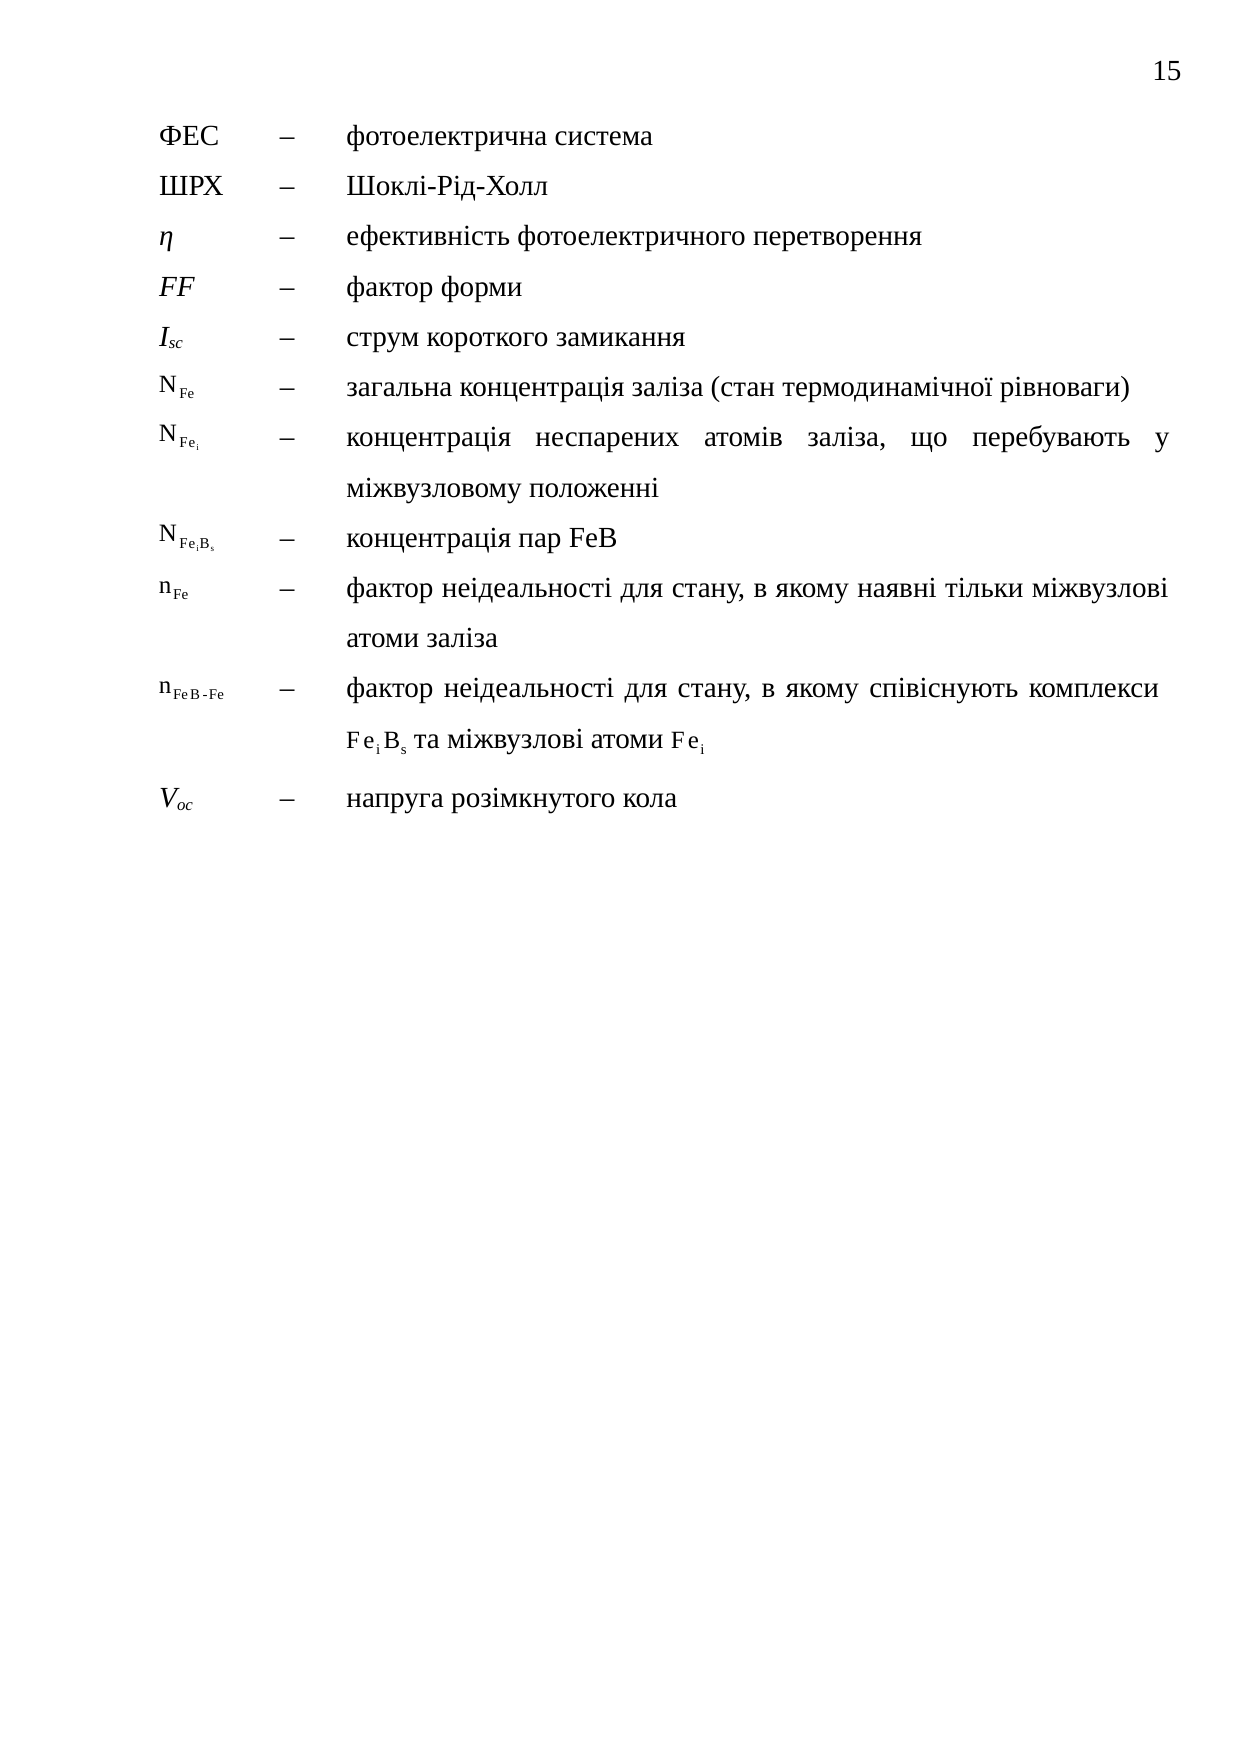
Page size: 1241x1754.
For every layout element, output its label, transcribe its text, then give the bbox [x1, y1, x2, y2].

table_cell Шоклі-Рід-Холл [335, 168, 1181, 218]
table_cell – [268, 269, 335, 319]
table_cell [148, 570, 268, 671]
table_cell – [268, 168, 335, 218]
table_cell – [268, 671, 335, 781]
table_cell концентрація неспарених атомів заліза, що перебувають у міжвузловому положенні [335, 419, 1181, 520]
table_cell FF [148, 269, 268, 319]
table_cell [148, 520, 268, 570]
table_cell напруга розімкнутого кола [335, 781, 1181, 831]
table_cell – [268, 419, 335, 520]
table_cell [148, 671, 268, 781]
table_cell Isc [148, 319, 268, 369]
table_cell – [268, 319, 335, 369]
table_cell фактор неідеальності для стану, в якому наявні тільки міжвузлові атоми заліза [335, 570, 1181, 671]
table_cell – [268, 369, 335, 419]
table_cell [148, 419, 268, 520]
table_cell Voc [148, 781, 268, 831]
table_cell фактор форми [335, 269, 1181, 319]
table_cell – [268, 118, 335, 168]
table_cell – [268, 781, 335, 831]
table_cell ФЕС [148, 118, 268, 168]
table_cell фактор неідеальності для стану, в якому співіснують комплекси та міжвузлові атоми [335, 671, 1181, 781]
table_cell ефективність фотоелектричного перетворення [335, 219, 1181, 269]
table_cell загальна концентрація заліза (стан термодинамічної рівноваги) [335, 369, 1181, 419]
table_cell ШРХ [148, 168, 268, 218]
table_cell – [268, 520, 335, 570]
table_cell фотоелектрична система [335, 118, 1181, 168]
table_cell [148, 369, 268, 419]
table_cell – [268, 219, 335, 269]
table_cell концентрація пар FeB [335, 520, 1181, 570]
table_cell – [268, 570, 335, 671]
table_cell струм короткого замикання [335, 319, 1181, 369]
table_cell η [148, 219, 268, 269]
